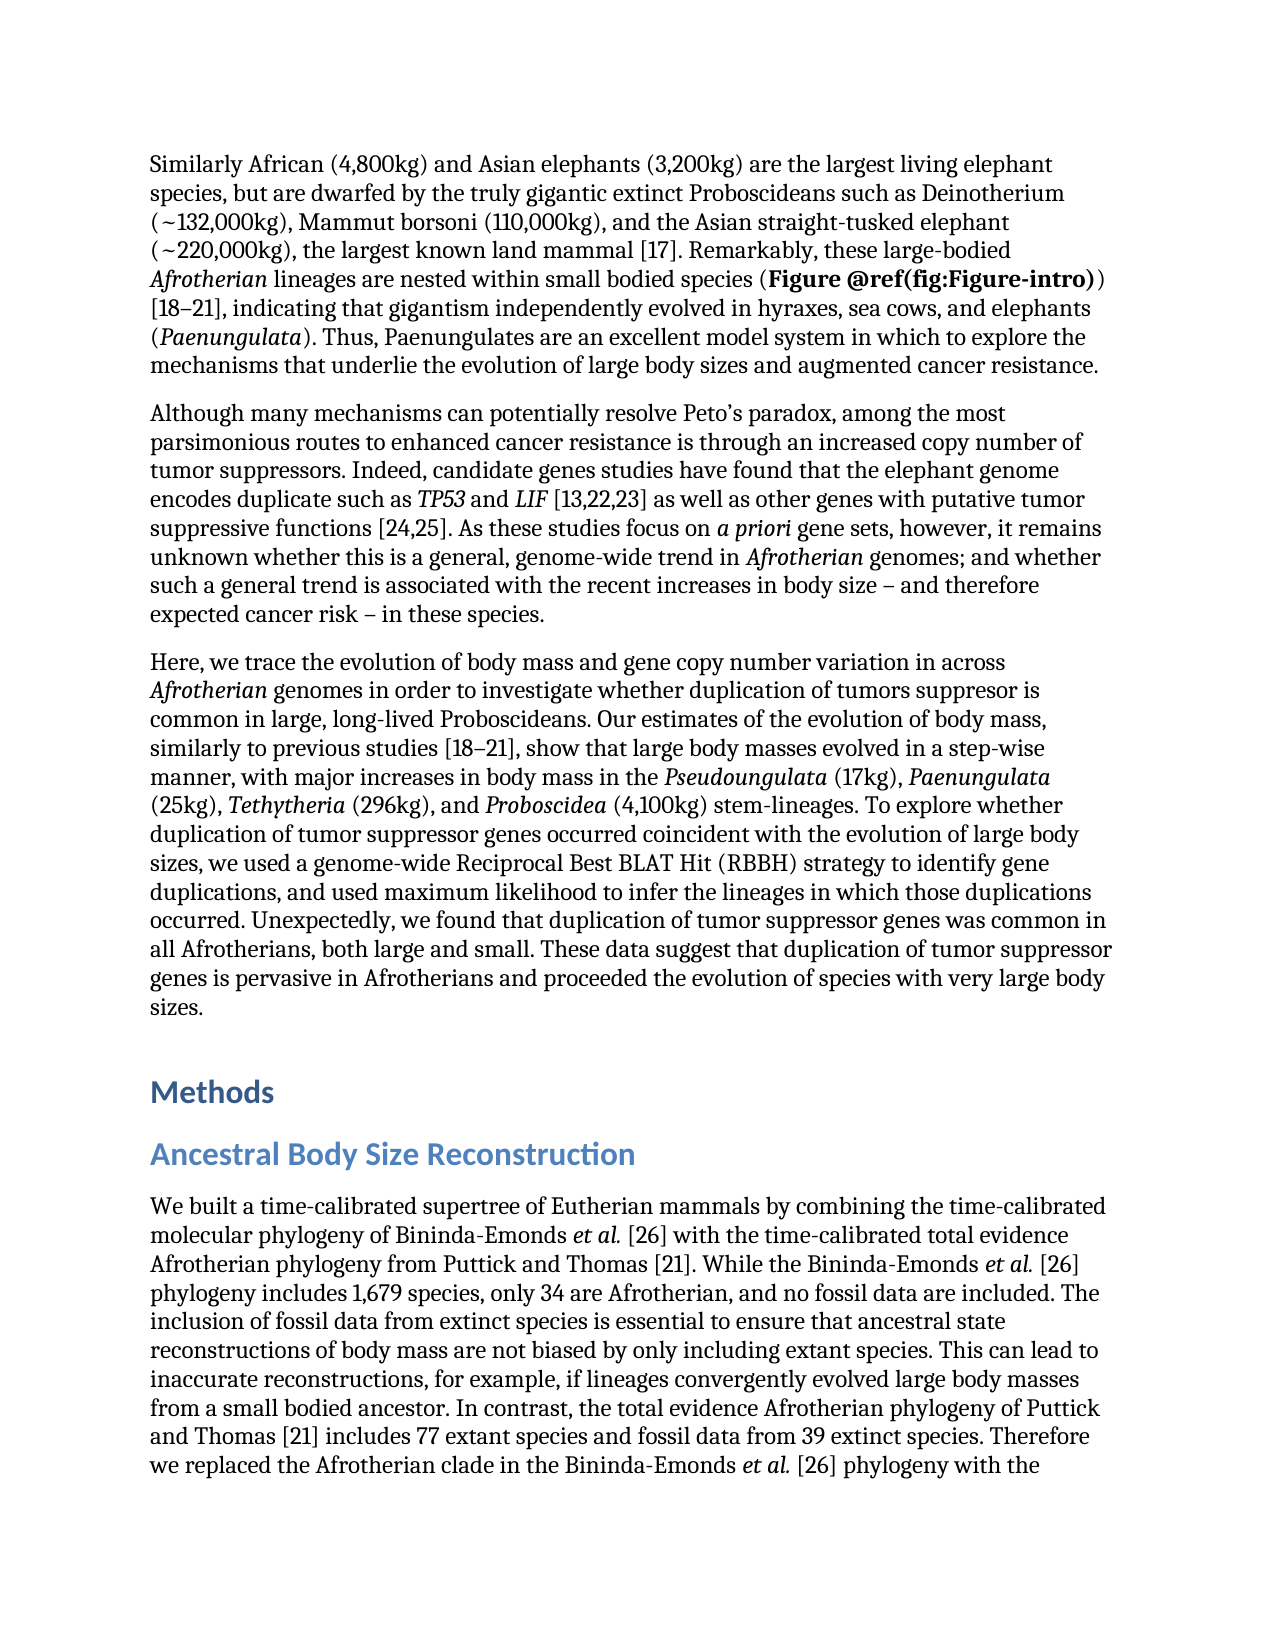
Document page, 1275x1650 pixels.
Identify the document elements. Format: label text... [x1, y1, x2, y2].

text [150, 1192, 1125, 1480]
text Although many mechanisms can potentially resolve Peto’s paradox, among the most parsimonious routes to enhanced cancer resistance is through an increased copy number of tumor suppressors. Indeed, candidate genes studies have found that the elephant genome encodes duplicate such as TP53 and LIF [13,22,23] as well as other genes with putative tumor suppressive functions [24,25]. As these studies focus on a priori gene sets, however, it remains unknown whether this is a general, genome-wide trend in Afrotherian genomes; and whether such a general trend is associated with the recent increases in body size – and therefore expected cancer risk – in these species. [150, 399, 1125, 629]
text Here, we trace the evolution of body mass and gene copy number variation in across Afrotherian genomes in order to investigate whether duplication of tumors suppresor is common in large, long-lived Proboscideans. Our estimates of the evolution of body mass, similarly to previous studies [18–21], show that large body masses evolved in a step-wise manner, with major increases in body mass in the Pseudoungulata (17kg), Paenungulata (25kg), Tethytheria (296kg), and Proboscidea (4,100kg) stem-lineages. To explore whether duplication of tumor suppressor genes occurred coincident with the evolution of large body sizes, we used a genome-wide Reciprocal Best BLAT Hit (RBBH) strategy to identify gene duplications, and used maximum likelihood to infer the lineages in which those duplications occurred. Unexpectedly, we found that duplication of tumor suppressor genes was common in all Afrotherians, both large and small. These data suggest that duplication of tumor suppressor genes is pervasive in Afrotherians and proceeded the evolution of species with very large body sizes. [150, 647, 1125, 1021]
subtitle Methods [150, 1071, 1125, 1112]
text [150, 150, 1125, 380]
subtitle Ancestral Body Size Reconstruction [150, 1133, 1125, 1173]
